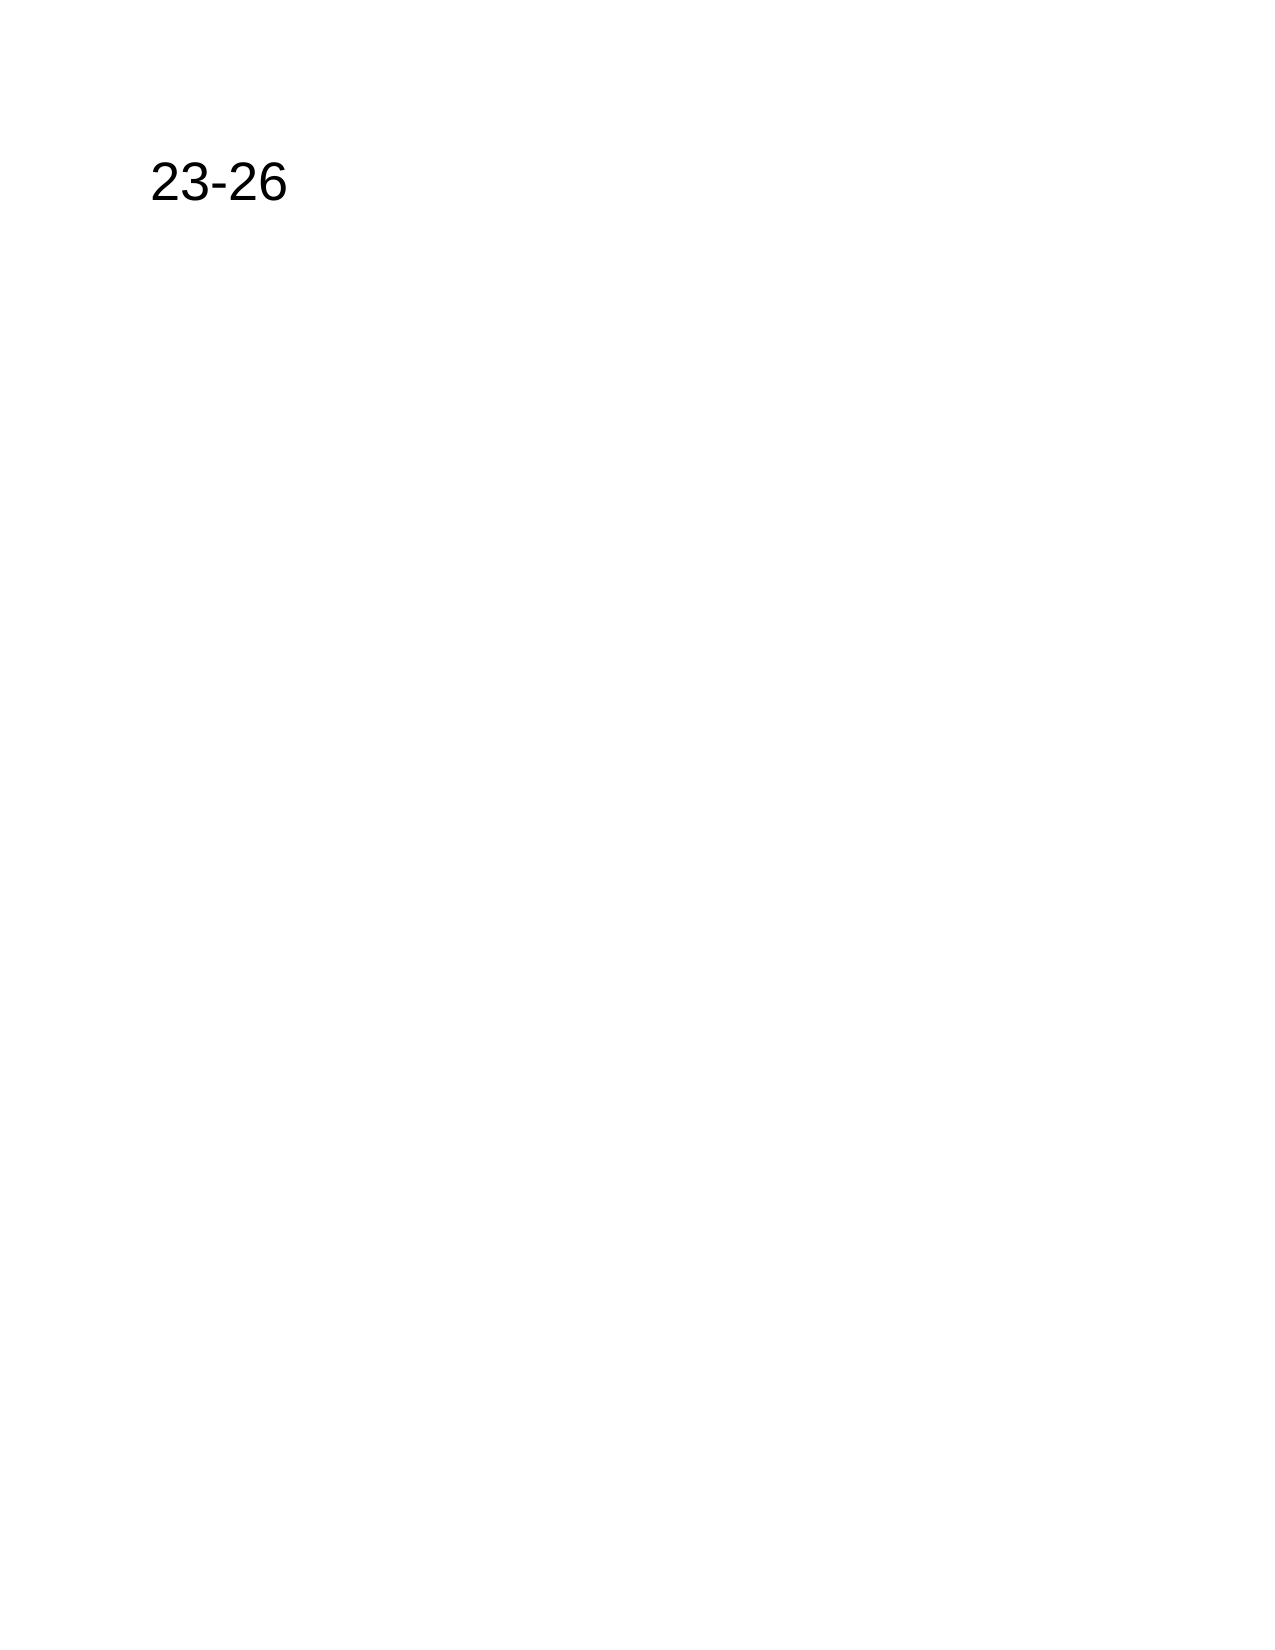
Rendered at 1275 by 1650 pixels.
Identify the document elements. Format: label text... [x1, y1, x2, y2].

title 23-26 [150, 150, 1125, 212]
